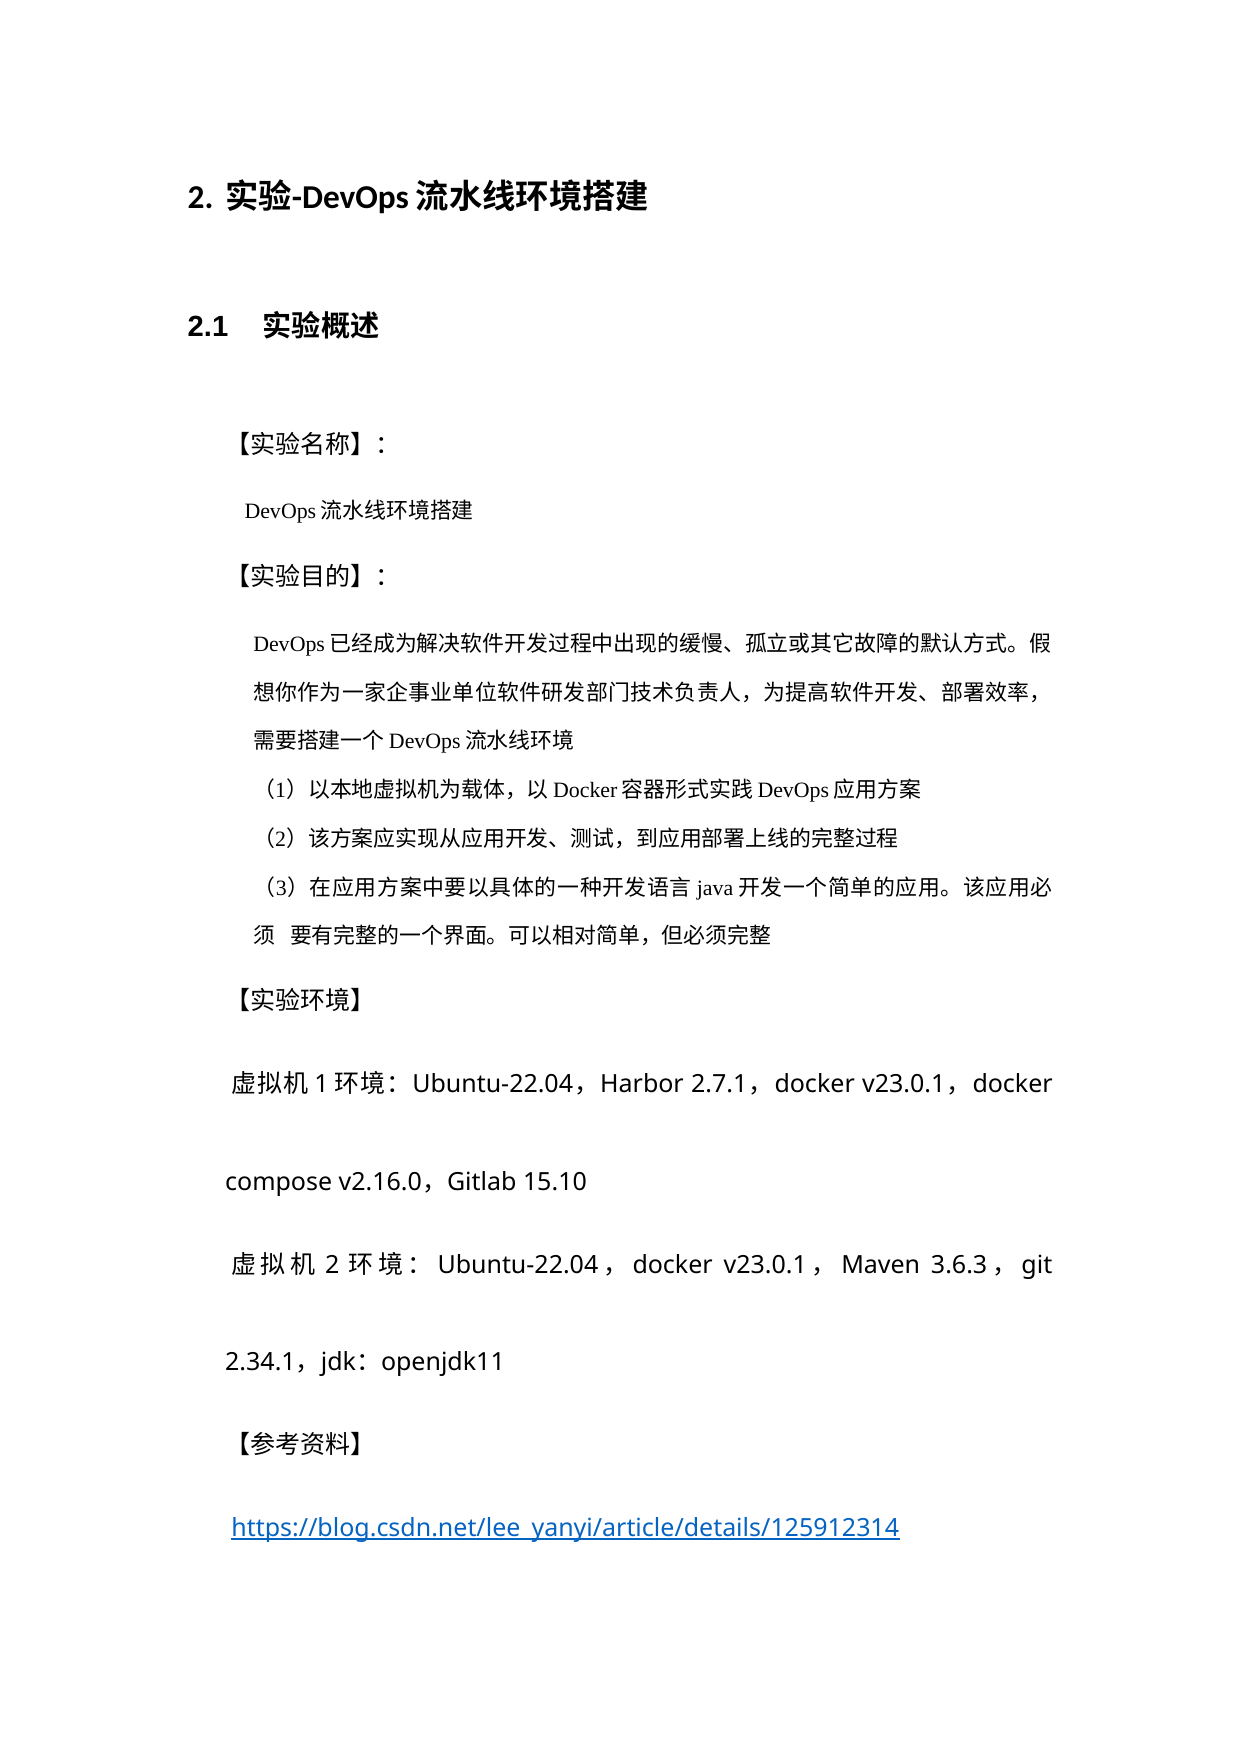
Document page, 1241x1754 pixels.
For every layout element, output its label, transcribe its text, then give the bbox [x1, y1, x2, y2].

subtitle 实验-DevOps流水线环境搭建 [187, 162, 1053, 227]
list 【实验名称】： [225, 410, 1053, 475]
list 【参考资料】 [225, 1411, 1053, 1476]
list 虚拟机2环境：Ubuntu-22.04，docker v23.0.1，Maven 3.6.3，git 2.34.1，jdk：openjdk11 [225, 1230, 1053, 1392]
list 【实验目的】： [225, 542, 1053, 607]
list 虚拟机1环境：Ubuntu-22.04，Harbor 2.7.1，docker v23.0.1，docker compose v2.16.0，Gitlab 15.10 [225, 1049, 1053, 1212]
list DevOps流水线环境搭建 [225, 493, 1053, 525]
list DevOps已经成为解决软件开发过程中出现的缓慢、孤立或其它故障的默认方式。假想你作为一家企事业单位软件研发部门技术负责人，为提高软件开发、部署效率，需要搭建一个DevOps流水线环境 （1）以本地虚拟机为载体，以Docker容器形式实践DevOps应用方案 （2）该方案应实现从应用开发、测试，到应用部署上线的完整过程 （3）在应用方案中要以具体的一种开发语言java开发一个简单的应用。该应用必须 要有完整的一个界面。可以相对简单，但必须完整 [253, 625, 1053, 950]
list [231, 1494, 1053, 1559]
subtitle 实验概述 [187, 291, 1053, 356]
list 【实验环境】 [225, 966, 1053, 1031]
